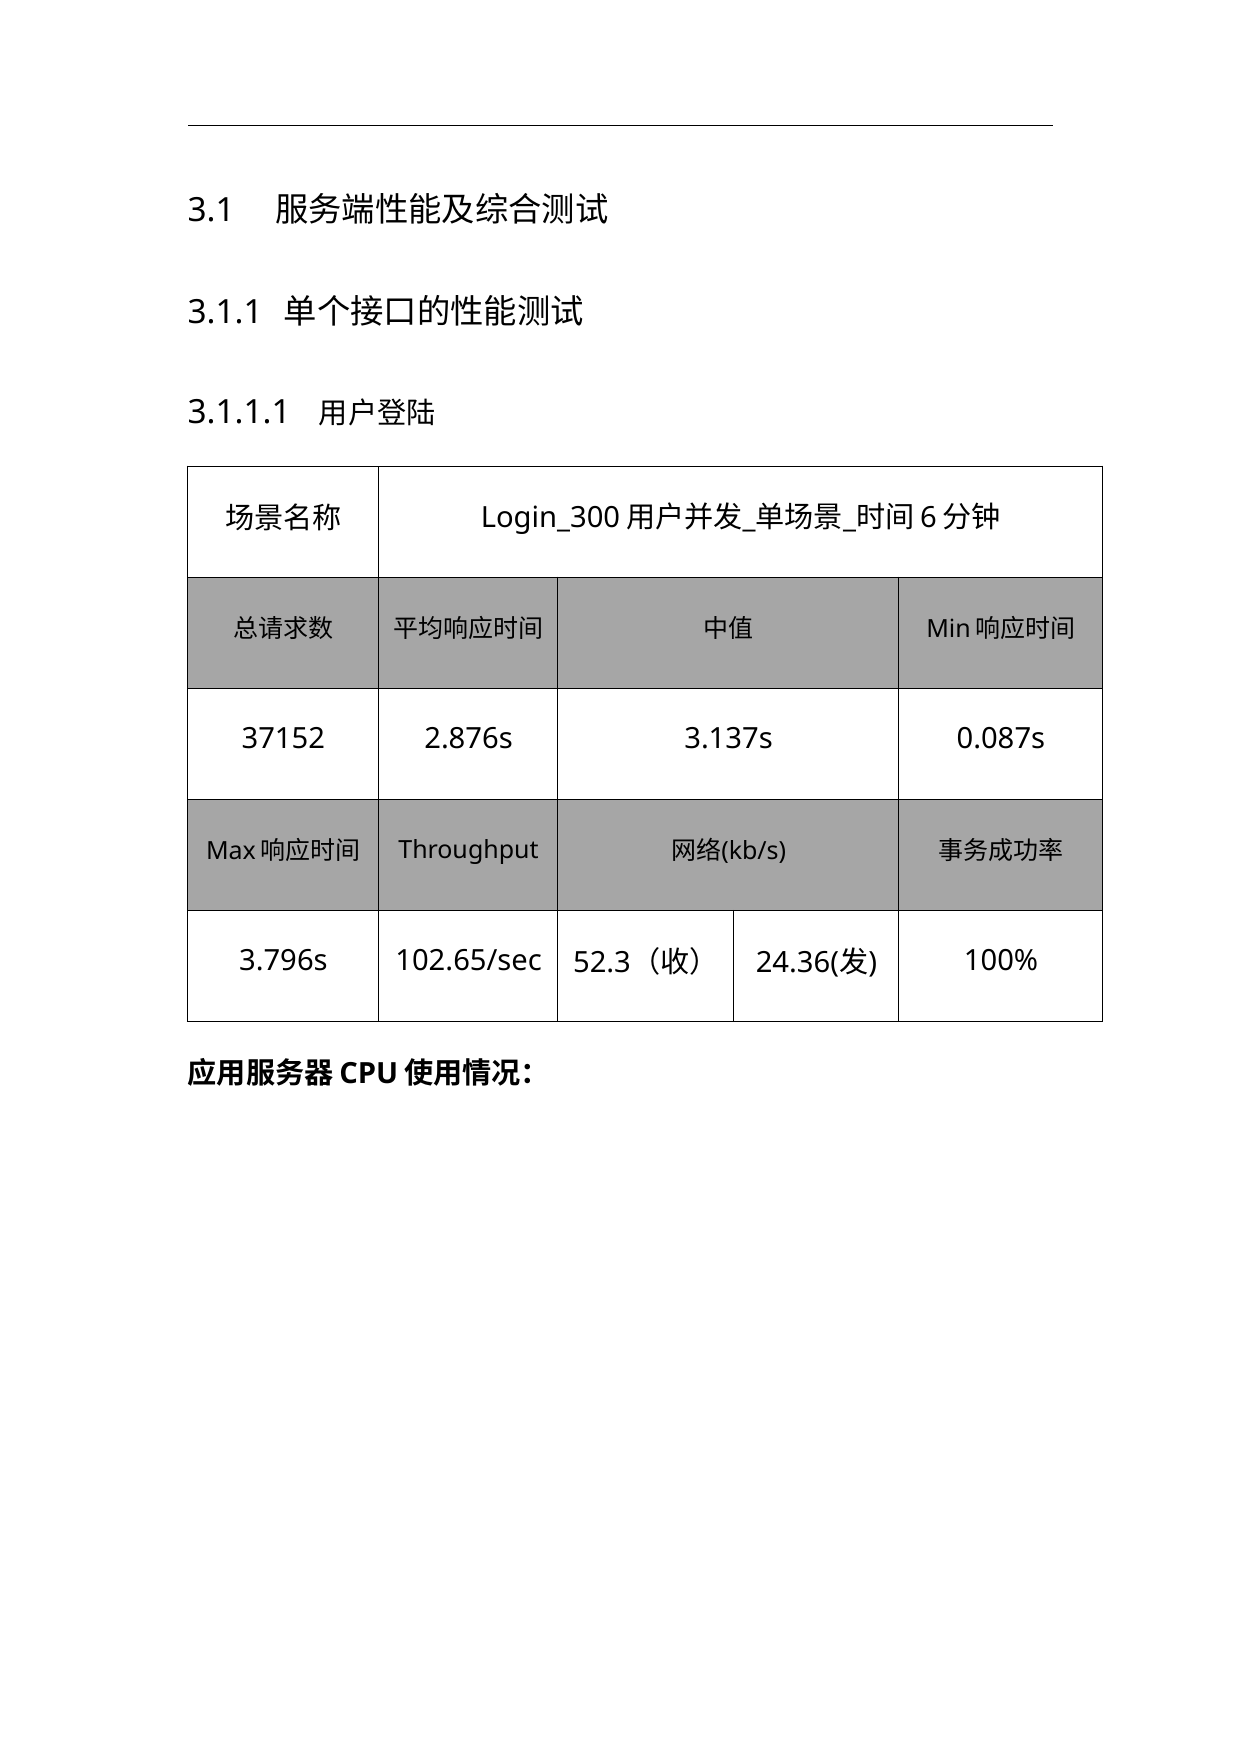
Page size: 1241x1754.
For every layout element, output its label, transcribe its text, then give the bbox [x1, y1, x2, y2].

table_cell Throughput [379, 800, 557, 910]
table_cell 3.796s [188, 911, 378, 1021]
table_header 场景名称 [188, 467, 378, 577]
subtitle 服务端性能及综合测试 [187, 174, 1053, 239]
table_cell 事务成功率 [899, 800, 1102, 910]
table_cell 37152 [188, 689, 378, 799]
subtitle 用户登陆 [187, 378, 1053, 443]
table_cell Max响应时间 [188, 800, 378, 910]
table_cell 52.3（收） [558, 911, 733, 1021]
table_cell 总请求数 [188, 578, 378, 688]
table_cell 2.876s [379, 689, 557, 799]
table_cell 平均响应时间 [379, 578, 557, 688]
table_header Login_300用户并发_单场景_时间6分钟 [379, 467, 1102, 577]
table_cell 24.36(发) [734, 911, 898, 1021]
table_cell 3.137s [558, 689, 898, 799]
table_cell 网络(kb/s) [558, 800, 898, 910]
table_cell 中值 [558, 578, 898, 688]
table_cell 100% [899, 911, 1102, 1021]
table_cell 102.65/sec [379, 911, 557, 1021]
subtitle 单个接口的性能测试 [187, 276, 1053, 341]
table_cell Min响应时间 [899, 578, 1102, 688]
text 应用服务器CPU使用情况： [187, 1038, 1053, 1103]
table_cell 0.087s [899, 689, 1102, 799]
